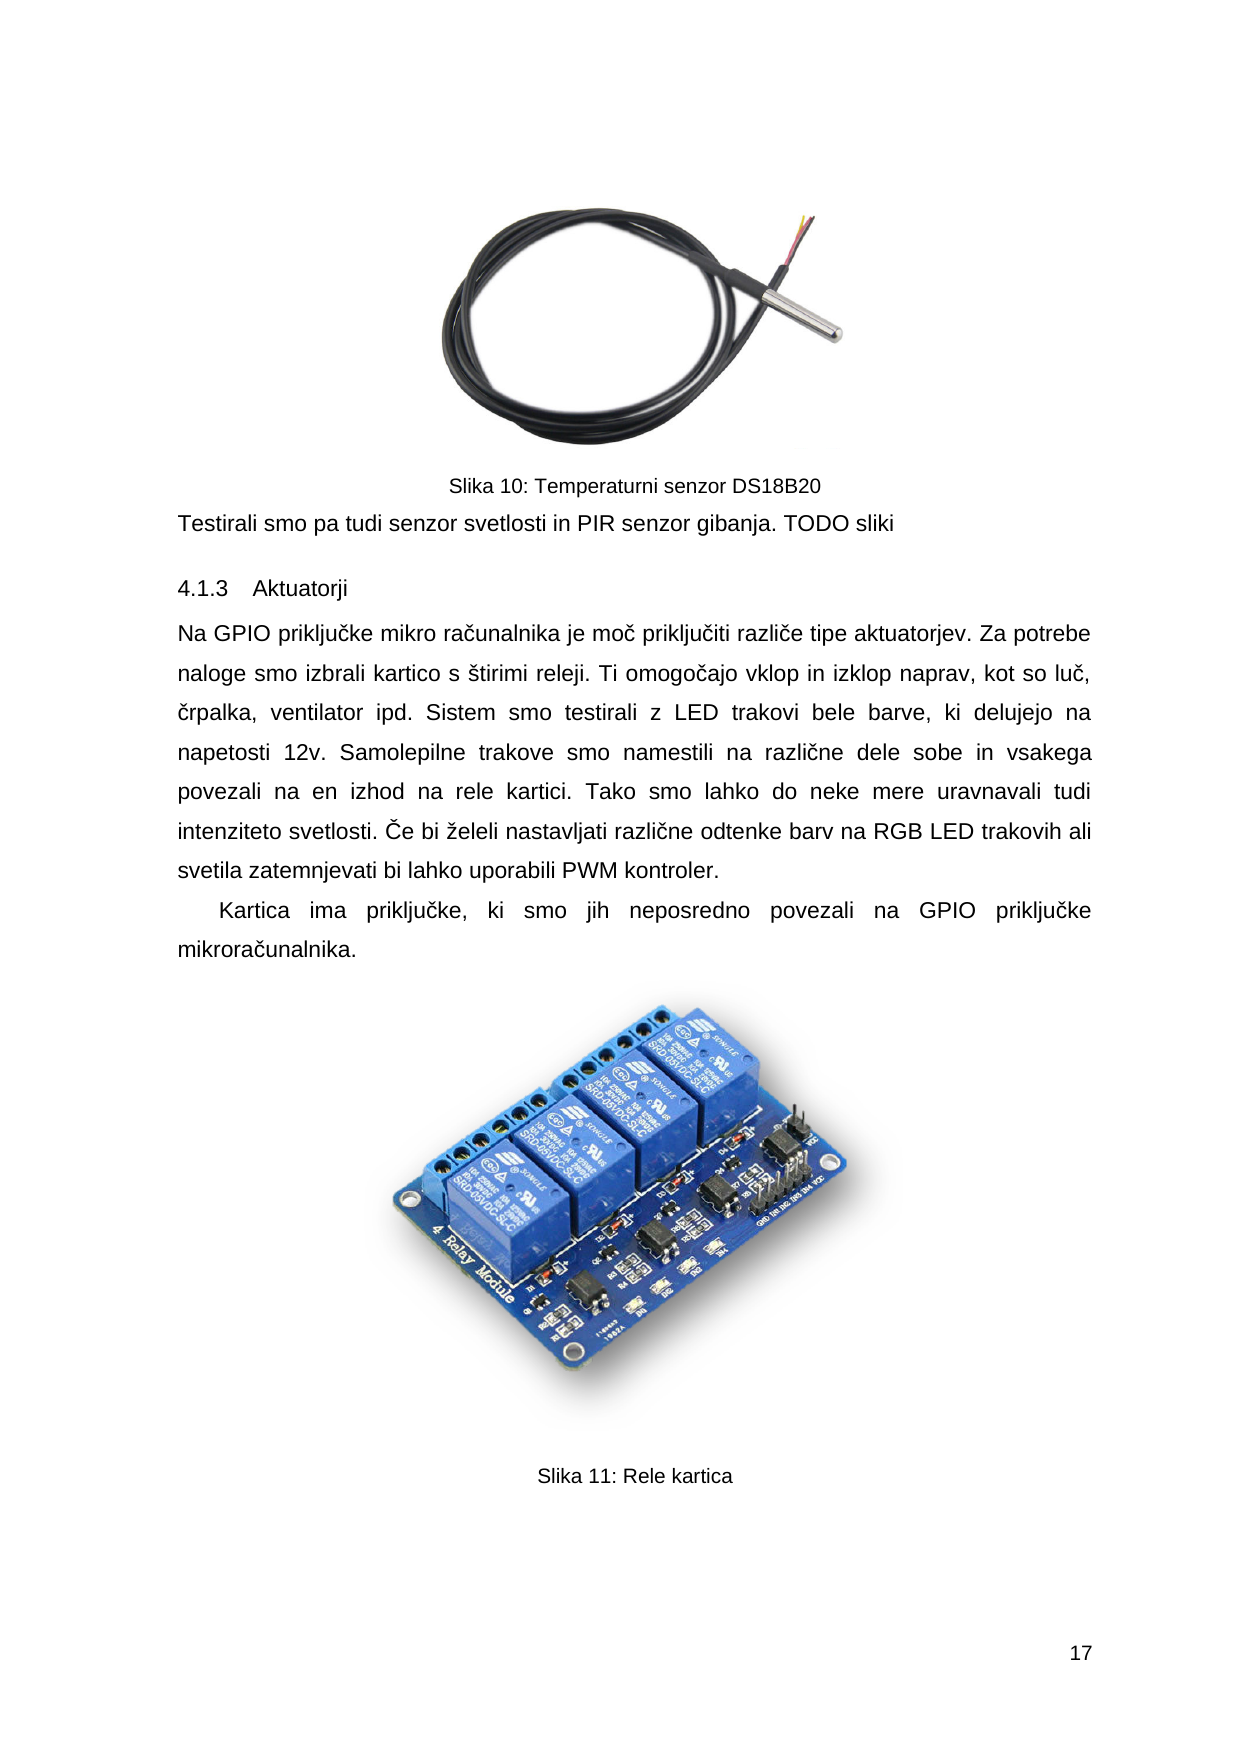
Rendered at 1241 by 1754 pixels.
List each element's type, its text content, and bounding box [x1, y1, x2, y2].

picture [372, 979, 867, 1387]
text Kartica ima priključke, ki smo jih neposredno povezali na GPIO priključke mikroračunalnika. [177, 897, 1092, 963]
text Slika 11: Rele kartica [177, 1464, 1092, 1488]
text Testirali smo pa tudi senzor svetlosti in PIR senzor gibanja. TODO sliki [177, 510, 1092, 537]
text Slika 10: Temperaturni senzor DS18B20 [177, 474, 1092, 498]
subtitle Aktuatorji [177, 575, 1092, 601]
text Na GPIO priključke mikro računalnika je moč priključiti različe tipe aktuatorjev. Za potrebe naloge smo izbrali kartico s štirimi releji. Ti omogočajo vklop in izklop naprav, kot so luč, črpalka, ventilator ipd. Sistem smo testirali z LED trakovi bele barve, ki delujejo na napetosti 12v. Samolepilne trakove smo namestili na različne dele sobe in vsakega povezali na en izhod na rele kartici. Tako smo lahko do neke mere uravnavali tudi intenziteto svetlosti. Če bi želeli nastavljati različne odtenke barv na RGB LED trakovih ali svetila zatemnjevati bi lahko uporabili PWM kontroler. [177, 620, 1092, 884]
picture [402, 177, 868, 449]
